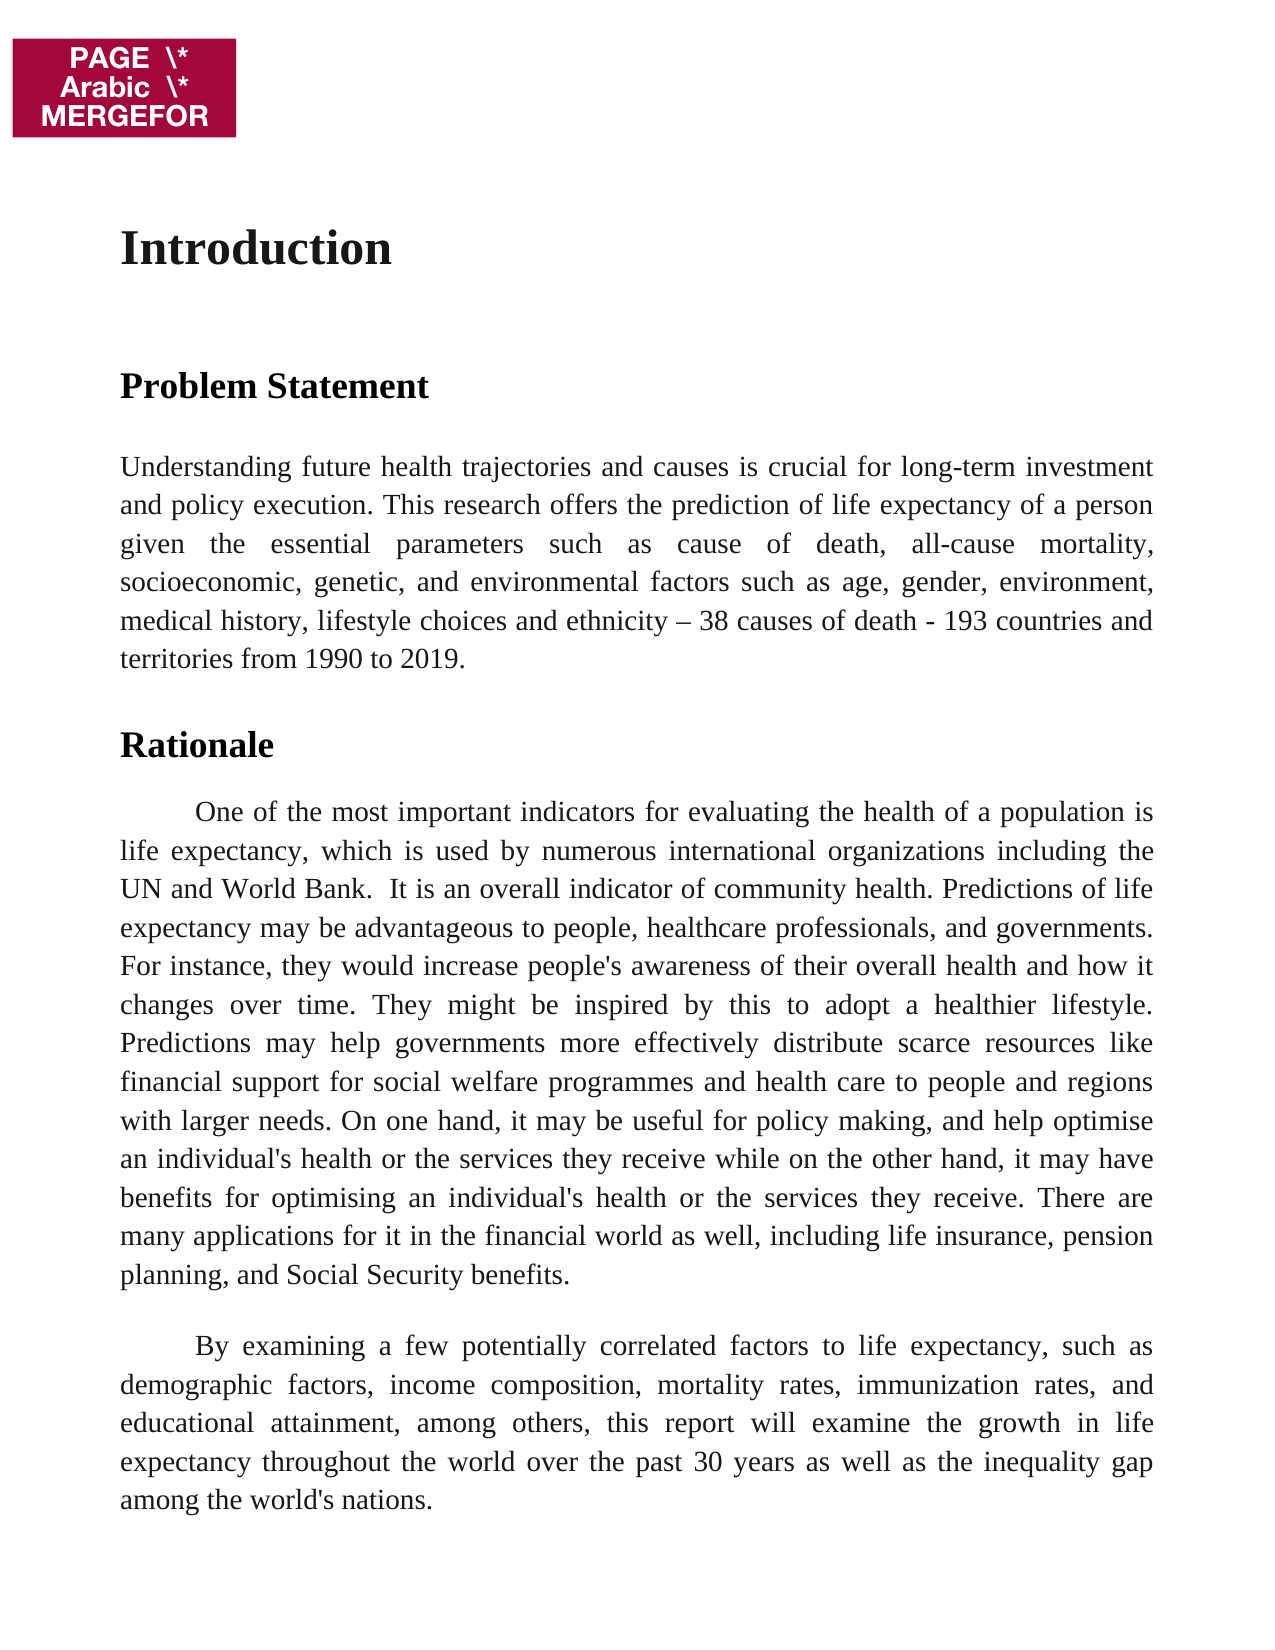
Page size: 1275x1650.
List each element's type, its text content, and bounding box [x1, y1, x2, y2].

text Understanding future health trajectories and causes is crucial for long-term investment and policy execution. This research offers the prediction of life expectancy of a person given the essential parameters such as cause of death, all-cause mortality, socioeconomic, genetic, and environmental factors such as age, gender, environment, medical history, lifestyle choices and ethnicity – 38 causes of death - 193 countries and territories from 1990 to 2019. [120, 449, 1155, 675]
text One of the most important indicators for evaluating the health of a population is life expectancy, which is used by numerous international organizations including the UN and World Bank. It is an overall indicator of community health. Predictions of life expectancy may be advantageous to people, healthcare professionals, and governments. For instance, they would increase people's awareness of their overall health and how it changes over time. They might be inspired by this to adopt a healthier lifestyle. Predictions may help governments more effectively distribute scarce resources like financial support for social welfare programmes and health care to people and regions with larger needs. On one hand, it may be useful for policy making, and help optimise an individual's health or the services they receive while on the other hand, it may have benefits for optimising an individual's health or the services they receive. There are many applications for it in the financial world as well, including life insurance, pension planning, and Social Security benefits. [120, 794, 1155, 1290]
subtitle Introduction [120, 218, 1155, 353]
text By examining a few potentially correlated factors to life expectancy, such as demographic factors, income composition, mortality rates, immunization rates, and educational attainment, among others, this report will examine the growth in life expectancy throughout the world over the past 30 years as well as the inequality gap among the world's nations. [120, 1328, 1155, 1516]
subtitle Rationale [120, 722, 1155, 766]
subtitle Problem Statement [120, 364, 1155, 407]
